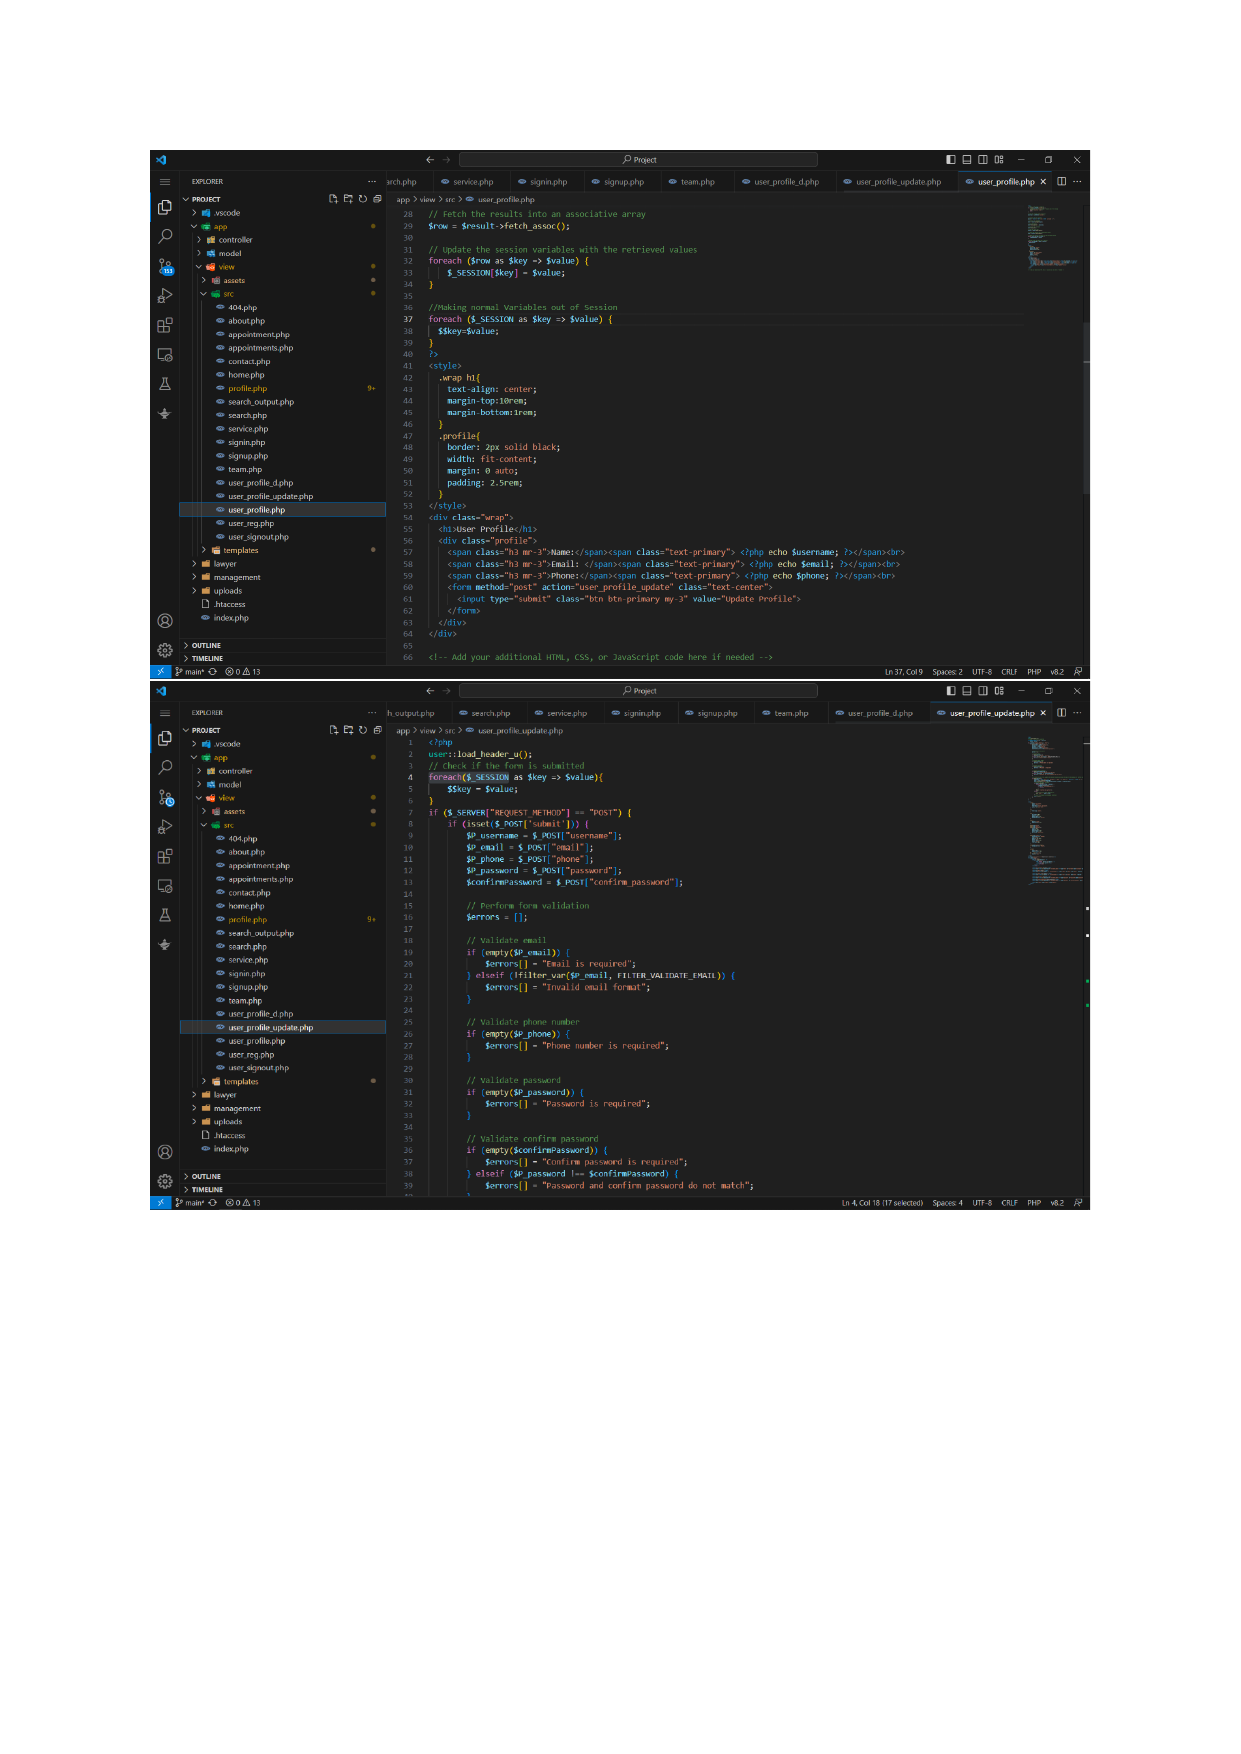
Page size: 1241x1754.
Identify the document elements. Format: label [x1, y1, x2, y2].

picture [150, 150, 1091, 679]
picture [150, 681, 1091, 1210]
